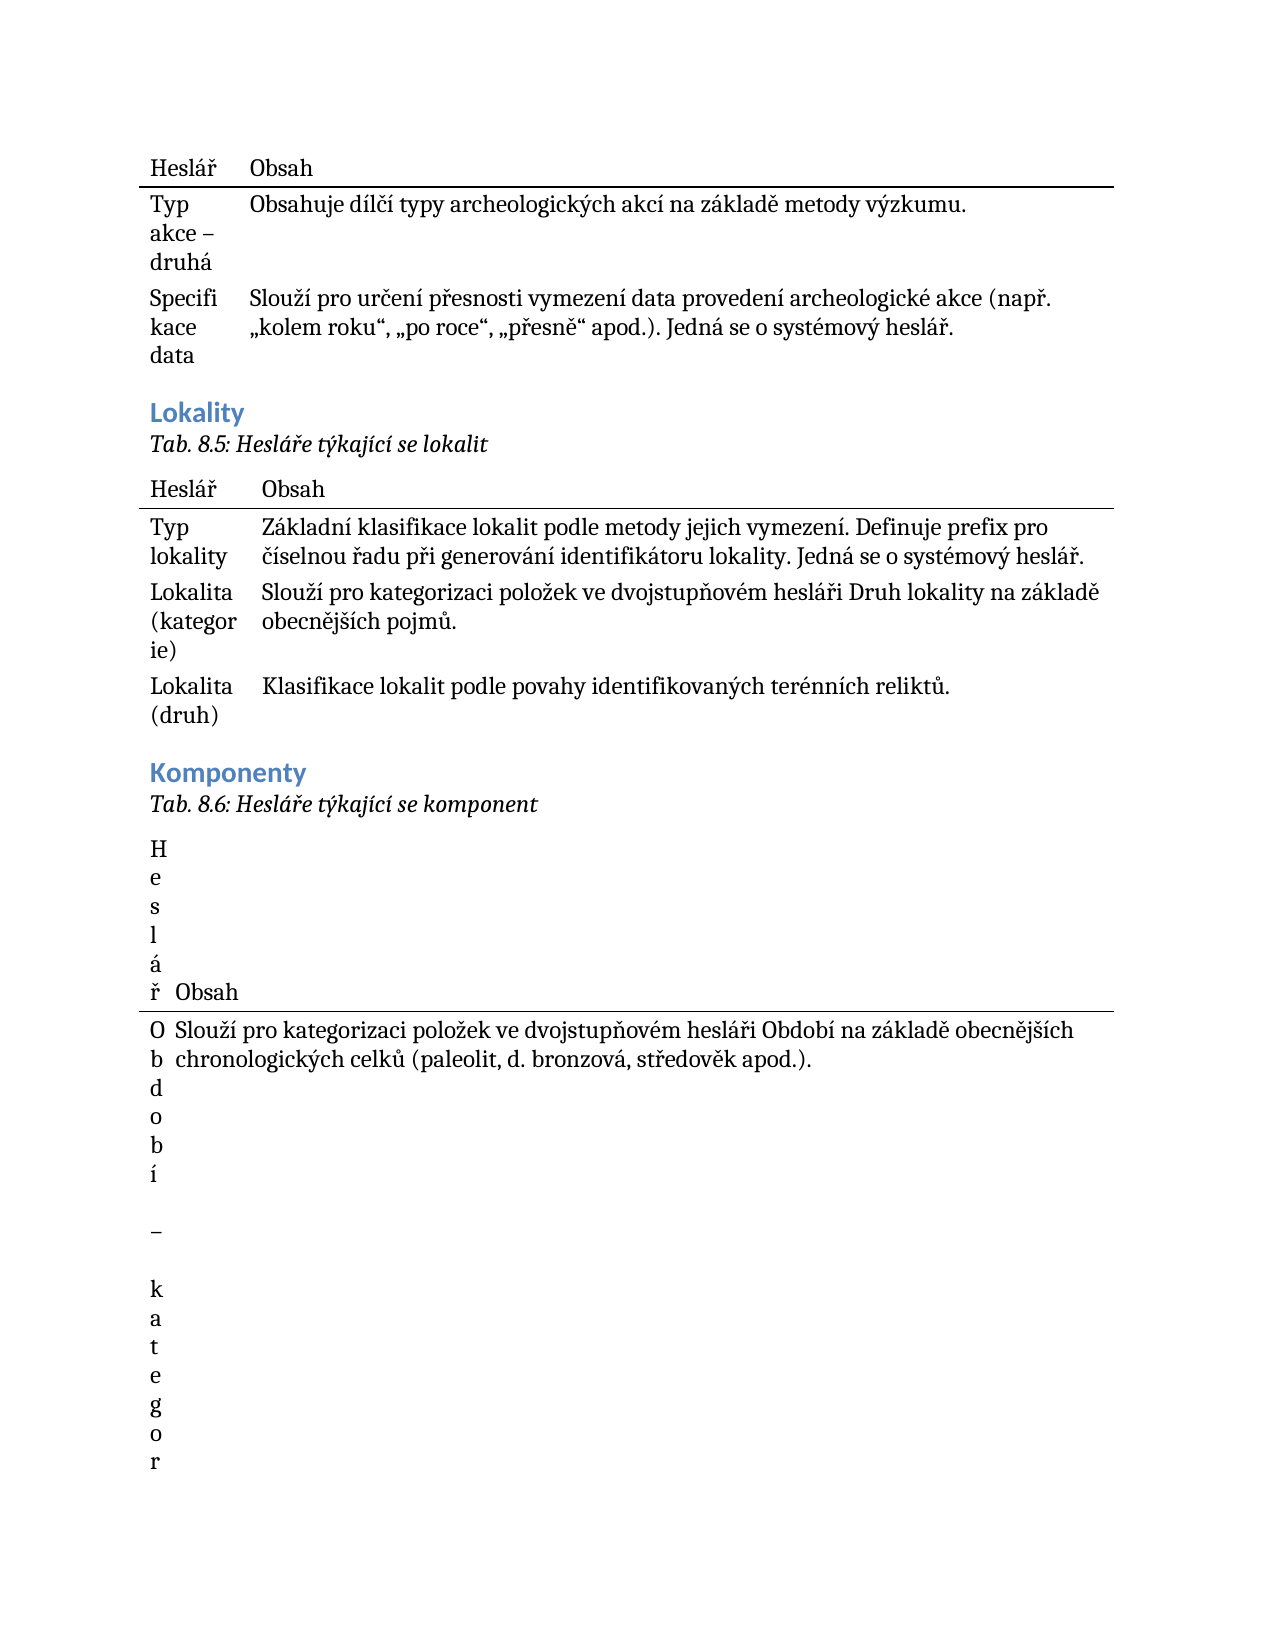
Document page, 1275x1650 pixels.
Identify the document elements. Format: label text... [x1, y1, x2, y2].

table_cell Klasifikace lokalit podle povahy identifikovaných terénních reliktů. [251, 668, 1114, 733]
table_header Heslář [139, 831, 164, 1011]
table_header Obsah [164, 831, 1114, 1011]
subtitle Lokality [150, 394, 1125, 430]
text Tab. 8.6: Hesláře týkající se komponent [150, 789, 1125, 818]
table_cell Lokalita (druh) [139, 668, 251, 733]
table_header Heslář [139, 471, 251, 508]
table_cell Základní klasifikace lokalit podle metody jejich vymezení. Definuje prefix pro číselnou řadu při generování identifikátoru lokality. Jedná se o systémový heslář. [251, 509, 1114, 574]
table_cell Typ akce – druhá [139, 188, 238, 280]
table_header Obsah [251, 471, 1114, 508]
table_cell Specifikace data [139, 280, 238, 374]
table_cell Slouží pro určení přesnosti vymezení data provedení archeologické akce (např. „kolem roku“, „po roce“, „přesně“ apod.). Jedná se o systémový heslář. [239, 280, 1114, 374]
table_header Heslář [139, 150, 238, 186]
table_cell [164, 1012, 1114, 1476]
table_header Obsah [239, 150, 1114, 186]
text Tab. 8.5: Hesláře týkající se lokalit [150, 430, 1125, 459]
table_cell Obsahuje dílčí typy archeologických akcí na základě metody výzkumu. [239, 188, 1114, 280]
subtitle Komponenty [150, 754, 1125, 789]
table_cell Slouží pro kategorizaci položek ve dvojstupňovém hesláři Druh lokality na základě obecnějších pojmů. [251, 574, 1114, 668]
table_cell Typ lokality [139, 509, 251, 574]
table_cell Lokalita (kategorie) [139, 574, 251, 668]
table_cell Období – kategorie [139, 1012, 164, 1476]
